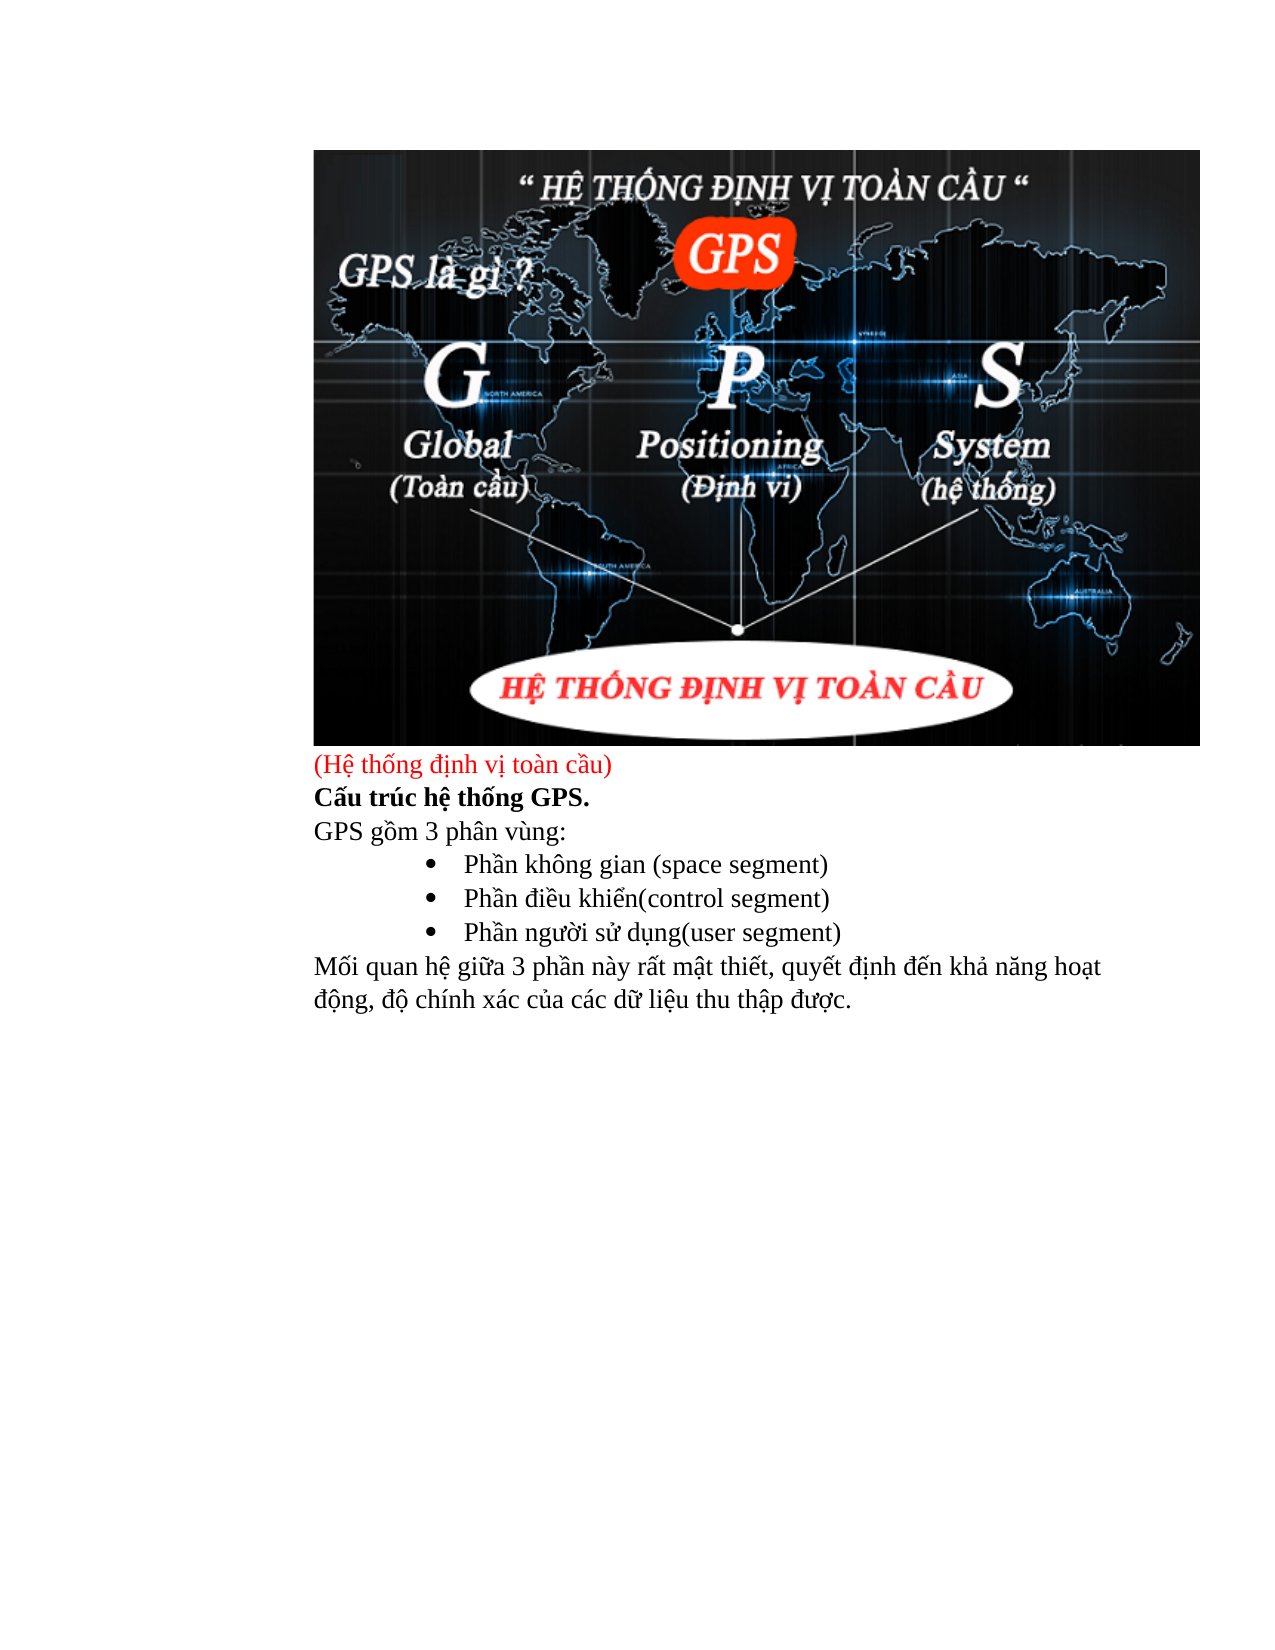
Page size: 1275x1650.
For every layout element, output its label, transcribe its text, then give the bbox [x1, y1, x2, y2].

picture [313, 150, 1200, 746]
list Phần người sử dụng(user segment) [426, 916, 1125, 947]
list Phần không gian (space segment) [426, 848, 1125, 880]
list (Hệ thống định vị toàn cầu) [314, 748, 1125, 779]
list Cấu trúc hệ thống GPS. [314, 781, 1125, 812]
list GPS gồm 3 phân vùng: [314, 815, 1125, 846]
list Phần điều khiển(control segment) [426, 882, 1125, 913]
list Mối quan hệ giữa 3 phần này rất mật thiết, quyết định đến khả năng hoạt động, độ chính xác của các dữ liệu thu thập được. [314, 950, 1125, 1014]
